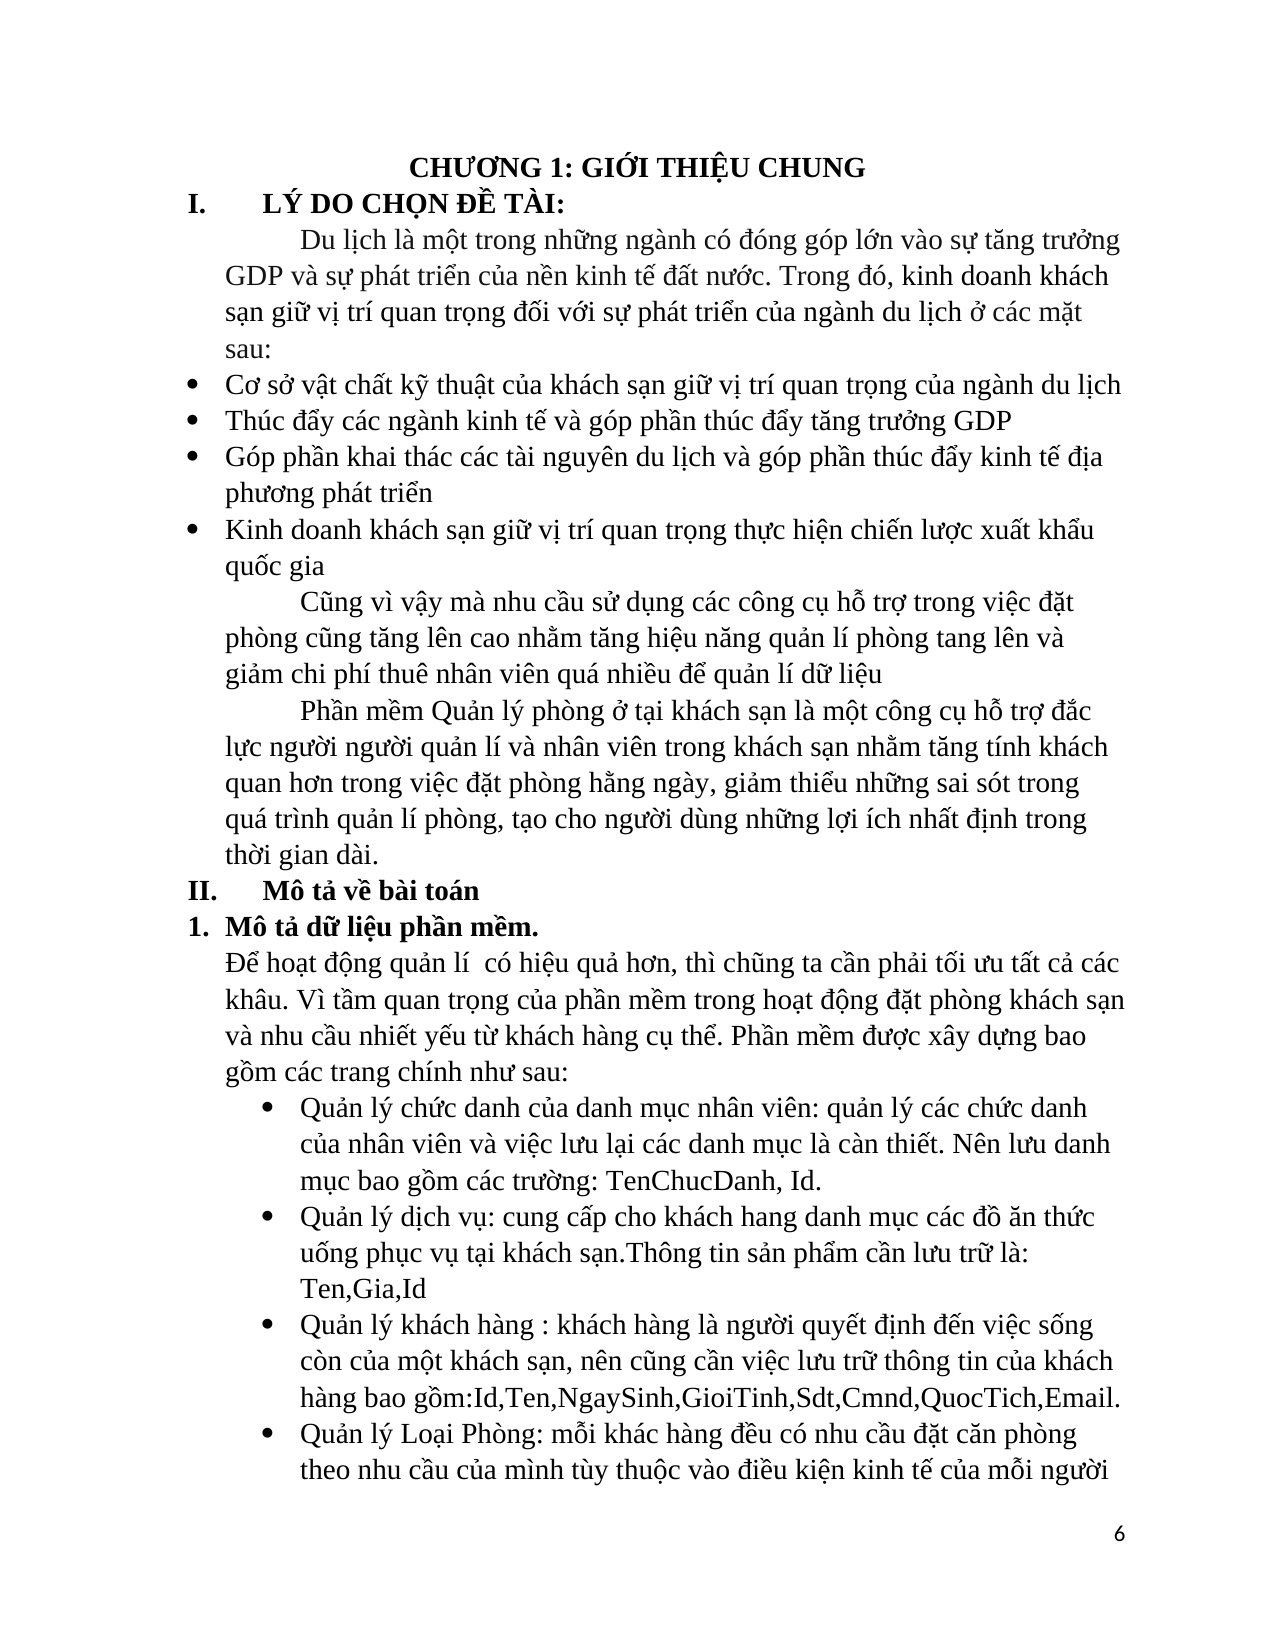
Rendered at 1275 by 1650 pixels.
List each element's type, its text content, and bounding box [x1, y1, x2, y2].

list Quản lý dịch vụ: cung cấp cho khách hang danh mục các đồ ăn thức uống phục vụ tại khách sạn.Thông tin sản phẩm cần lưu trữ là: Ten,Gia,Id [262, 1199, 1125, 1305]
list Góp phần khai thác các tài nguyên du lịch và góp phần thúc đẩy kinh tế địa phương phát triển [187, 439, 1125, 509]
subtitle CHƯƠNG 1: GIỚI THIỆU CHUNG [150, 150, 1125, 183]
list Quản lý khách hàng : khách hàng là người quyết định đến việc sống còn của một khách sạn, nên cũng cần việc lưu trữ thông tin của khách hàng bao gồm:Id,Ten,NgaySinh,GioiTinh,Sdt,Cmnd,QuocTich,Email. [262, 1307, 1125, 1413]
list Du lịch là một trong những ngành có đóng góp lớn vào sự tăng trưởng GDP và sự phát triển của nền kinh tế đất nước. Trong đó, kinh doanh khách sạn giữ vị trí quan trọng đối với sự phát triển của ngành du lịch ở các mặt sau: [225, 222, 1125, 364]
list Thúc đẩy các ngành kinh tế và góp phần thúc đẩy tăng trưởng GDP [187, 403, 1125, 437]
list Cơ sở vật chất kỹ thuật của khách sạn giữ vị trí quan trọng của ngành du lịch [187, 367, 1125, 401]
list Để hoạt động quản lí có hiệu quả hơn, thì chũng ta cần phải tối ưu tất cả các khâu. Vì tầm quan trọng của phần mềm trong hoạt động đặt phòng khách sạn và nhu cầu nhiết yếu từ khách hàng cụ thể. Phần mềm được xây dựng bao gồm các trang chính như sau: [225, 946, 1125, 1088]
list Phần mềm Quản lý phòng ở tại khách sạn là một công cụ hỗ trợ đắc lực người người quản lí và nhân viên trong khách sạn nhằm tăng tính khách quan hơn trong việc đặt phòng hằng ngày, giảm thiểu những sai sót trong quá trình quản lí phòng, tạo cho người dùng những lợi ích nhất định trong thời gian dài. [225, 693, 1125, 871]
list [262, 1416, 1125, 1486]
list Kinh doanh khách sạn giữ vị trí quan trọng thực hiện chiến lược xuất khẩu quốc gia [187, 512, 1125, 582]
list Cũng vì vậy mà nhu cầu sử dụng các công cụ hỗ trợ trong việc đặt phòng cũng tăng lên cao nhằm tăng hiệu năng quản lí phòng tang lên và giảm chi phí thuê nhân viên quá nhiều để quản lí dữ liệu [225, 584, 1125, 690]
list Mô tả về bài toán [187, 873, 1125, 907]
list Mô tả dữ liệu phần mềm. [187, 909, 1125, 943]
list LÝ DO CHỌN ĐỀ TÀI: [187, 186, 1125, 220]
list Quản lý chức danh của danh mục nhân viên: quản lý các chức danh của nhân viên và việc lưu lại các danh mục là càn thiết. Nên lưu danh mục bao gồm các trường: TenChucDanh, Id. [262, 1090, 1125, 1196]
